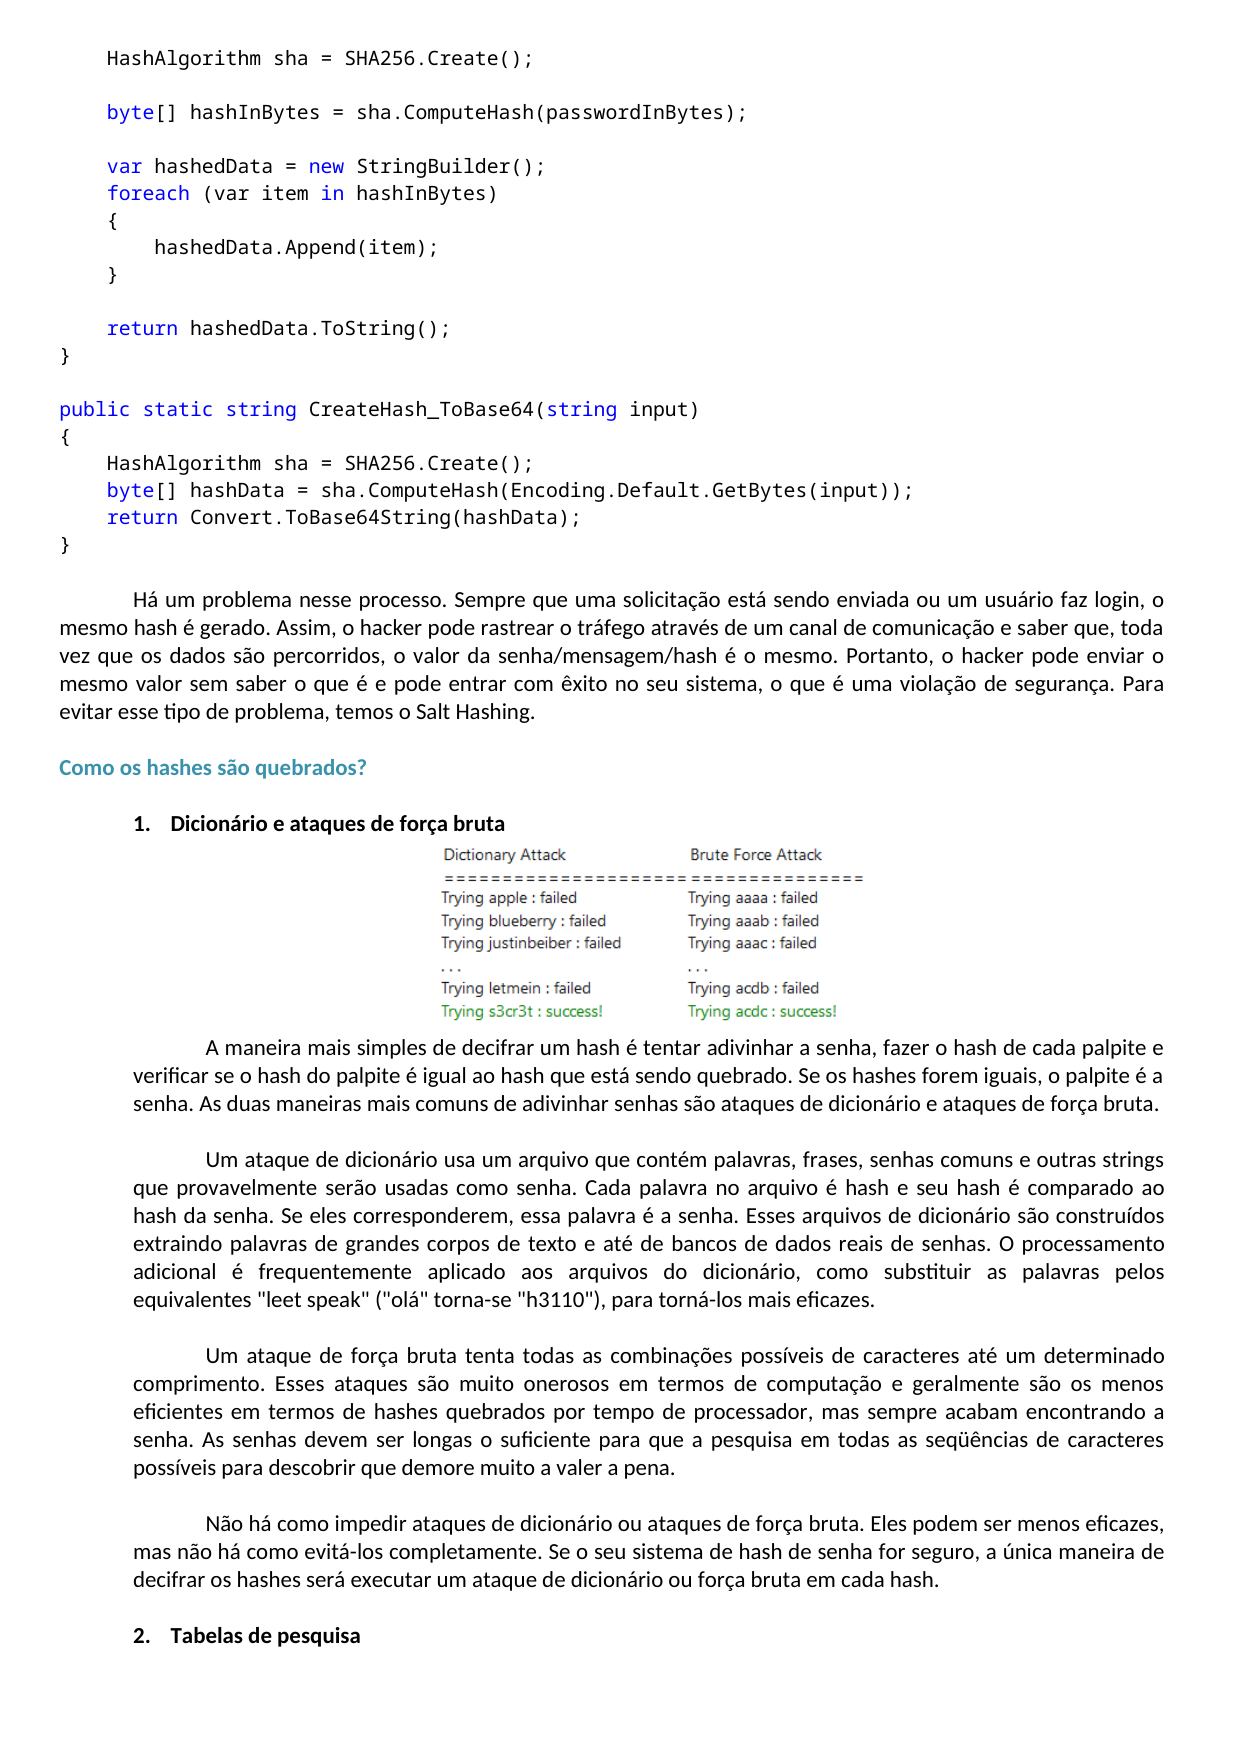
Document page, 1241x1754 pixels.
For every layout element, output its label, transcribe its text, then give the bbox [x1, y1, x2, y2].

list A maneira mais simples de decifrar um hash é tentar adivinhar a senha, fazer o hash de cada palpite e verificar se o hash do palpite é igual ao hash que está sendo quebrado. Se os hashes forem iguais, o palpite é a senha. As duas maneiras mais comuns de adivinhar senhas são ataques de dicionário e ataques de força bruta. [133, 1033, 1167, 1117]
text foreach (var item in hashInBytes) [59, 179, 1167, 206]
text byte[] hashData = sha.ComputeHash(Encoding.Default.GetBytes(input)); [59, 476, 1167, 503]
text hashedData.Append(item); [59, 233, 1167, 260]
list Um ataque de força bruta tenta todas as combinações possíveis de caracteres até um determinado comprimento. Esses ataques são muito onerosos em termos de computação e geralmente são os menos eficientes em termos de hashes quebrados por tempo de processador, mas sempre acabam encontrando a senha. As senhas devem ser longas o suficiente para que a pesquisa em todas as seqüências de caracteres possíveis para descobrir que demore muito a valer a pena. [133, 1341, 1167, 1481]
text Há um problema nesse processo. Sempre que uma solicitação está sendo enviada ou um usuário faz login, o mesmo hash é gerado. Assim, o hacker pode rastrear o tráfego através de um canal de comunicação e saber que, toda vez que os dados são percorridos, o valor da senha/mensagem/hash é o mesmo. Portanto, o hacker pode enviar o mesmo valor sem saber o que é e pode entrar com êxito no seu sistema, o que é uma violação de segurança. Para evitar esse tipo de problema, temos o Salt Hashing. [59, 585, 1167, 725]
text } [59, 260, 1167, 287]
text public static string CreateHash_ToBase64(string input) [59, 395, 1167, 422]
text byte[] hashInBytes = sha.ComputeHash(passwordInBytes); [59, 98, 1167, 125]
text HashAlgorithm sha = SHA256.Create(); [59, 44, 1167, 71]
text HashAlgorithm sha = SHA256.Create(); [59, 449, 1167, 476]
text { [59, 422, 1167, 449]
list Um ataque de dicionário usa um arquivo que contém palavras, frases, senhas comuns e outras strings que provavelmente serão usadas como senha. Cada palavra no arquivo é hash e seu hash é comparado ao hash da senha. Se eles corresponderem, essa palavra é a senha. Esses arquivos de dicionário são construídos extraindo palavras de grandes corpos de texto e até de bancos de dados reais de senhas. O processamento adicional é frequentemente aplicado aos arquivos do dicionário, como substituir as palavras pelos equivalentes "leet speak" ("olá" torna-se "h3110"), para torná-los mais eficazes. [133, 1145, 1167, 1313]
list Tabelas de pesquisa [133, 1621, 1167, 1649]
text } [59, 341, 1167, 368]
text { [59, 206, 1167, 233]
text return hashedData.ToString(); [59, 314, 1167, 341]
list Dicionário e ataques de força bruta [133, 809, 1167, 837]
list Não há como impedir ataques de dicionário ou ataques de força bruta. Eles podem ser menos eficazes, mas não há como evitá-los completamente. Se o seu sistema de hash de senha for seguro, a única maneira de decifrar os hashes será executar um ataque de dicionário ou força bruta em cada hash. [133, 1509, 1167, 1593]
text var hashedData = new StringBuilder(); [59, 152, 1167, 179]
text } [59, 530, 1167, 557]
text return Convert.ToBase64String(hashData); [59, 503, 1167, 530]
text Como os hashes são quebrados? [59, 753, 1167, 781]
picture [433, 837, 866, 1033]
